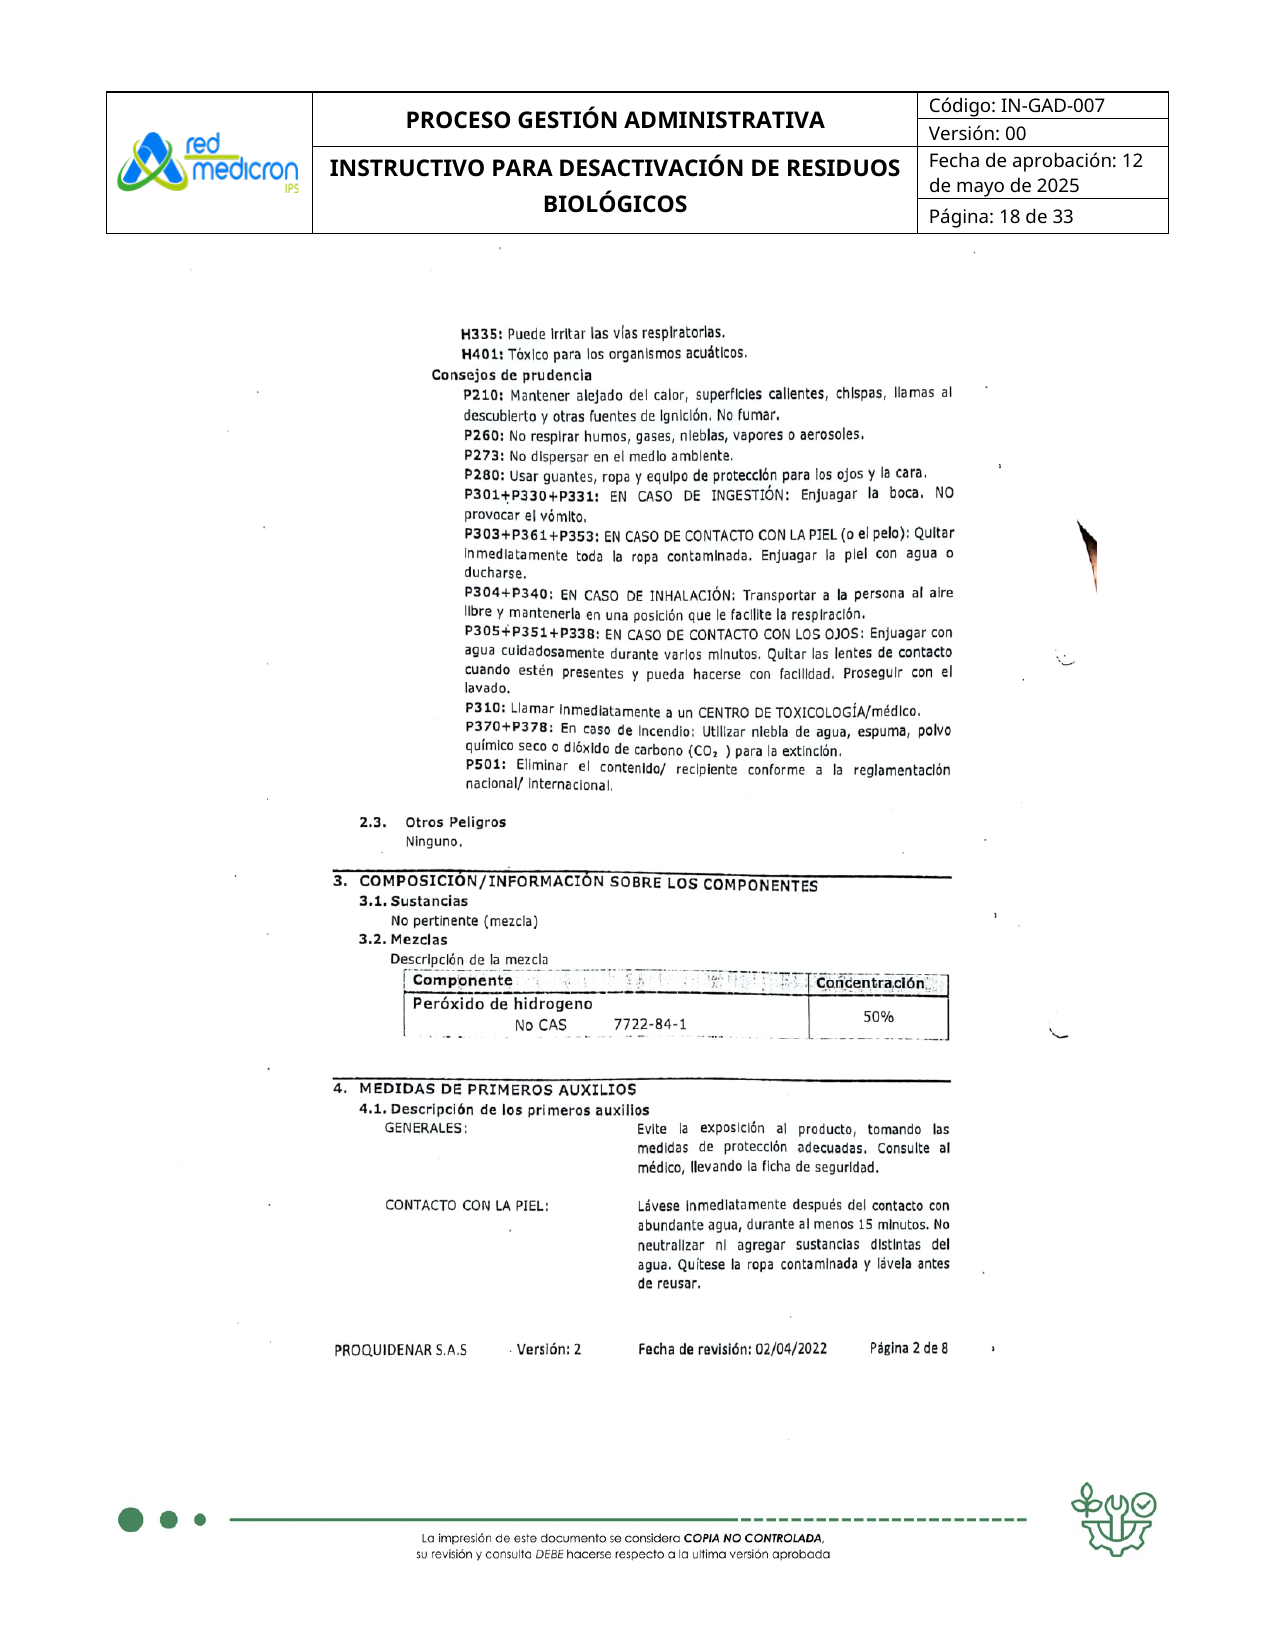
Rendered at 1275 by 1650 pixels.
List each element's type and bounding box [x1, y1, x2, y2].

picture [118, 1482, 1157, 1562]
picture [117, 132, 299, 193]
picture [158, 247, 1117, 1440]
